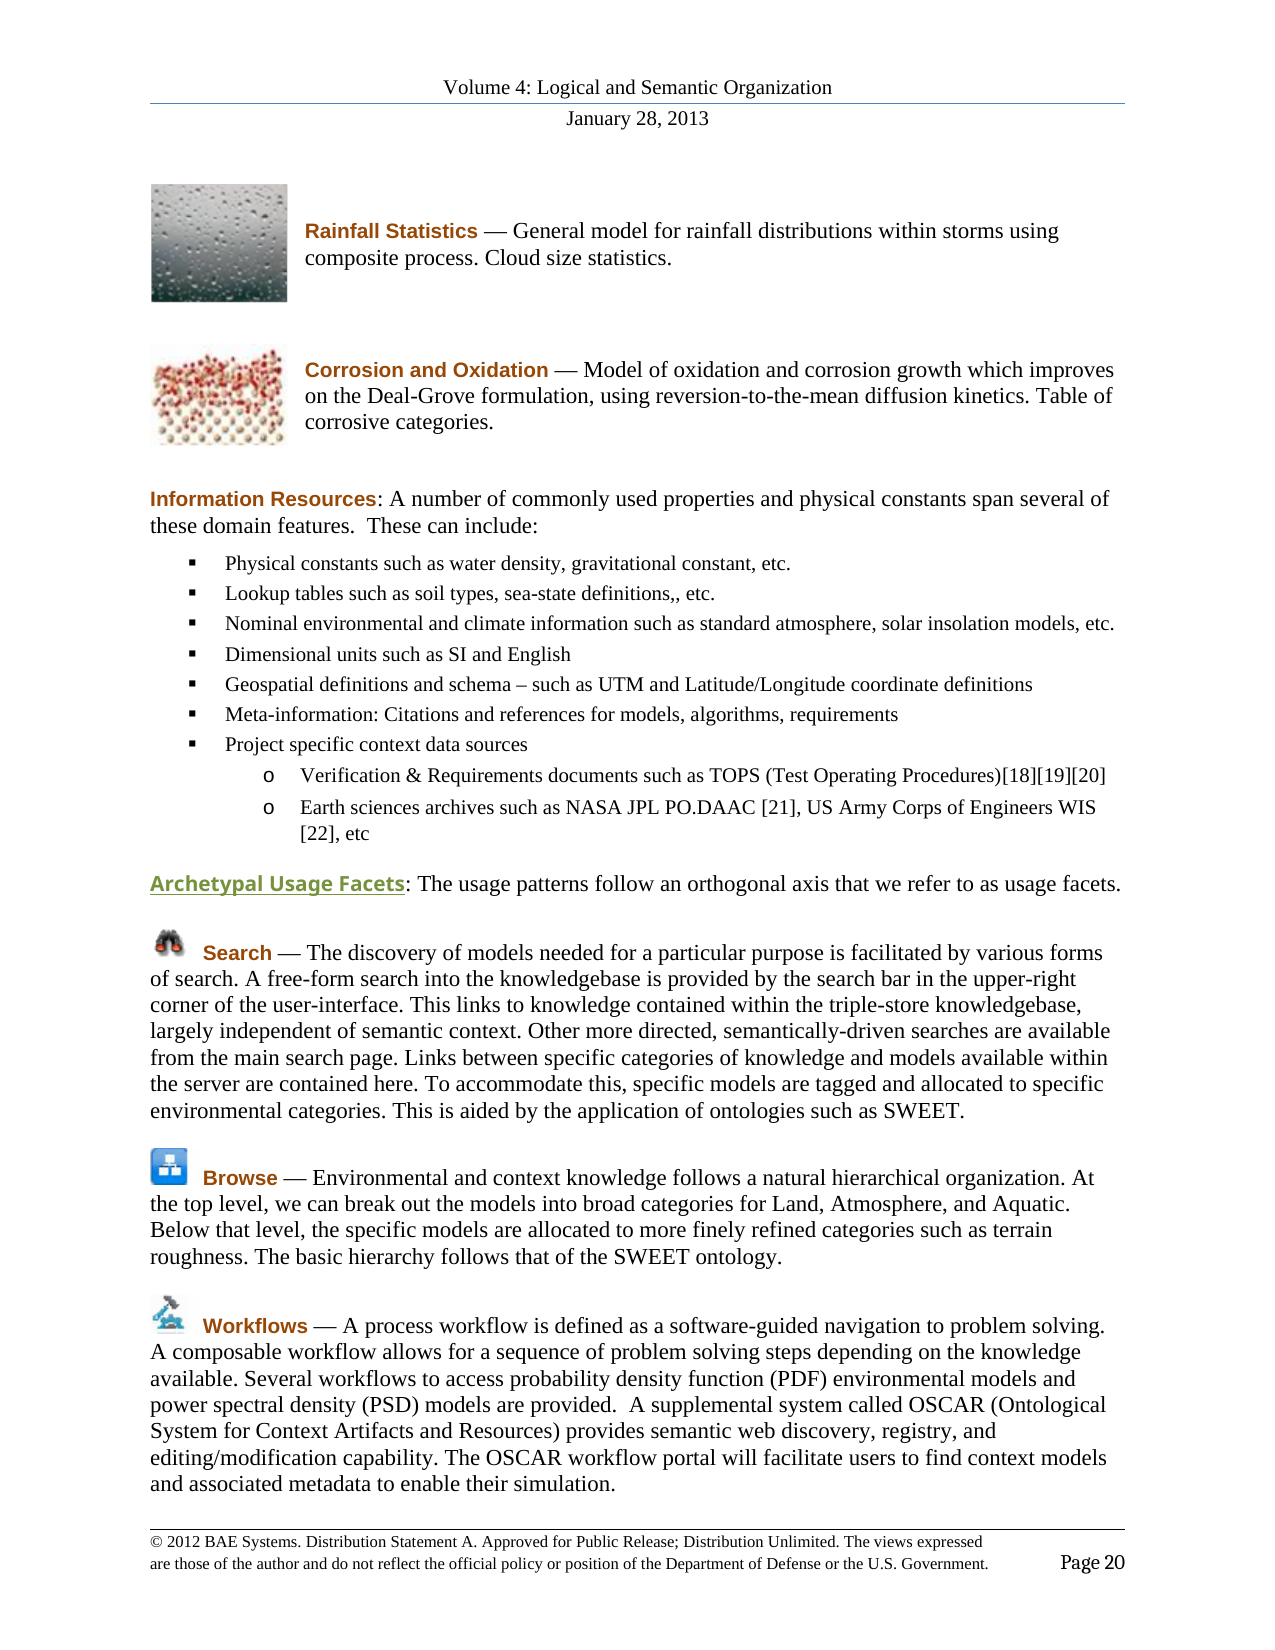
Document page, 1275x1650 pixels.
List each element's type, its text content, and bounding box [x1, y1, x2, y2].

picture [150, 1294, 203, 1334]
picture [150, 344, 289, 447]
text Workflows — A process workflow is defined as a software-guided navigation to problem solving. A composable workflow allows for a sequence of problem solving steps depending on the knowledge available. Several workflows to access probability density function (PDF) environmental models and power spectral density (PSD) models are provided. A supplemental system called OSCAR (Ontological System for Context Artifacts and Resources) provides semantic web discovery, registry, and editing/modification capability. The OSCAR workflow portal will facilitate users to find context models and associated metadata to enable their simulation. [150, 1294, 1125, 1496]
text Search — The discovery of models needed for a particular purpose is facilitated by various forms of search. A free-form search into the knowledgebase is provided by the search bar in the upper-right corner of the user-interface. This links to knowledge contained within the triple-store knowledgebase, largely independent of semantic context. Other more directed, semantically-driven searches are available from the main search page. Links between specific categories of knowledge and models available within the server are contained here. To accommodate this, specific models are tagged and allocated to specific environmental categories. This is aided by the application of ontologies such as SWEET. [150, 923, 1125, 1123]
picture [150, 1148, 203, 1185]
text Project specific context data sources [187, 732, 1125, 756]
text Dimensional units such as SI and English [187, 641, 1125, 666]
text Lookup tables such as soil types, sea-state definitions,, etc. [187, 581, 1125, 605]
text Browse — Environmental and context knowledge follows a natural hierarchical organization. At the top level, we can break out the models into broad categories for Land, Atmosphere, and Aquatic. Below that level, the specific models are allocated to more finely refined categories such as terrain roughness. The basic hierarchy follows that of the SWEET ontology. [150, 1148, 1125, 1269]
text Geospatial definitions and schema – such as UTM and Latitude/Longitude coordinate definitions [187, 672, 1125, 696]
text Physical constants such as water density, gravitational constant, etc. [187, 551, 1125, 574]
table_cell Rainfall Statistics — General model for rainfall distributions within storms using composite process. Cloud size statistics. [303, 158, 1133, 318]
table_cell Corrosion and Oxidation — Model of oxidation and corrosion growth which improves on the Deal-Grove formulation, using reversion-to-the-mean diffusion kinetics. Table of corrosive categories. [303, 318, 1133, 460]
picture [150, 183, 289, 304]
picture [150, 922, 203, 960]
table_cell [149, 318, 303, 460]
table_cell [149, 158, 303, 318]
text Archetypal Usage Facets: The usage patterns follow an orthogonal axis that we refer to as usage facets. [150, 869, 1125, 898]
list Earth sciences archives such as NASA JPL PO.DAAC [21], US Army Corps of Engineers WIS [22], etc [262, 795, 1125, 844]
text Nominal environmental and climate information such as standard atmosphere, solar insolation models, etc. [187, 611, 1125, 635]
list Verification & Requirements documents such as TOPS (Test Operating Procedures)[18][19][20] [262, 763, 1125, 788]
text Meta-information: Citations and references for models, algorithms, requirements [187, 702, 1125, 726]
text Information Resources: A number of commonly used properties and physical constants span several of these domain features. These can include: [150, 485, 1125, 538]
